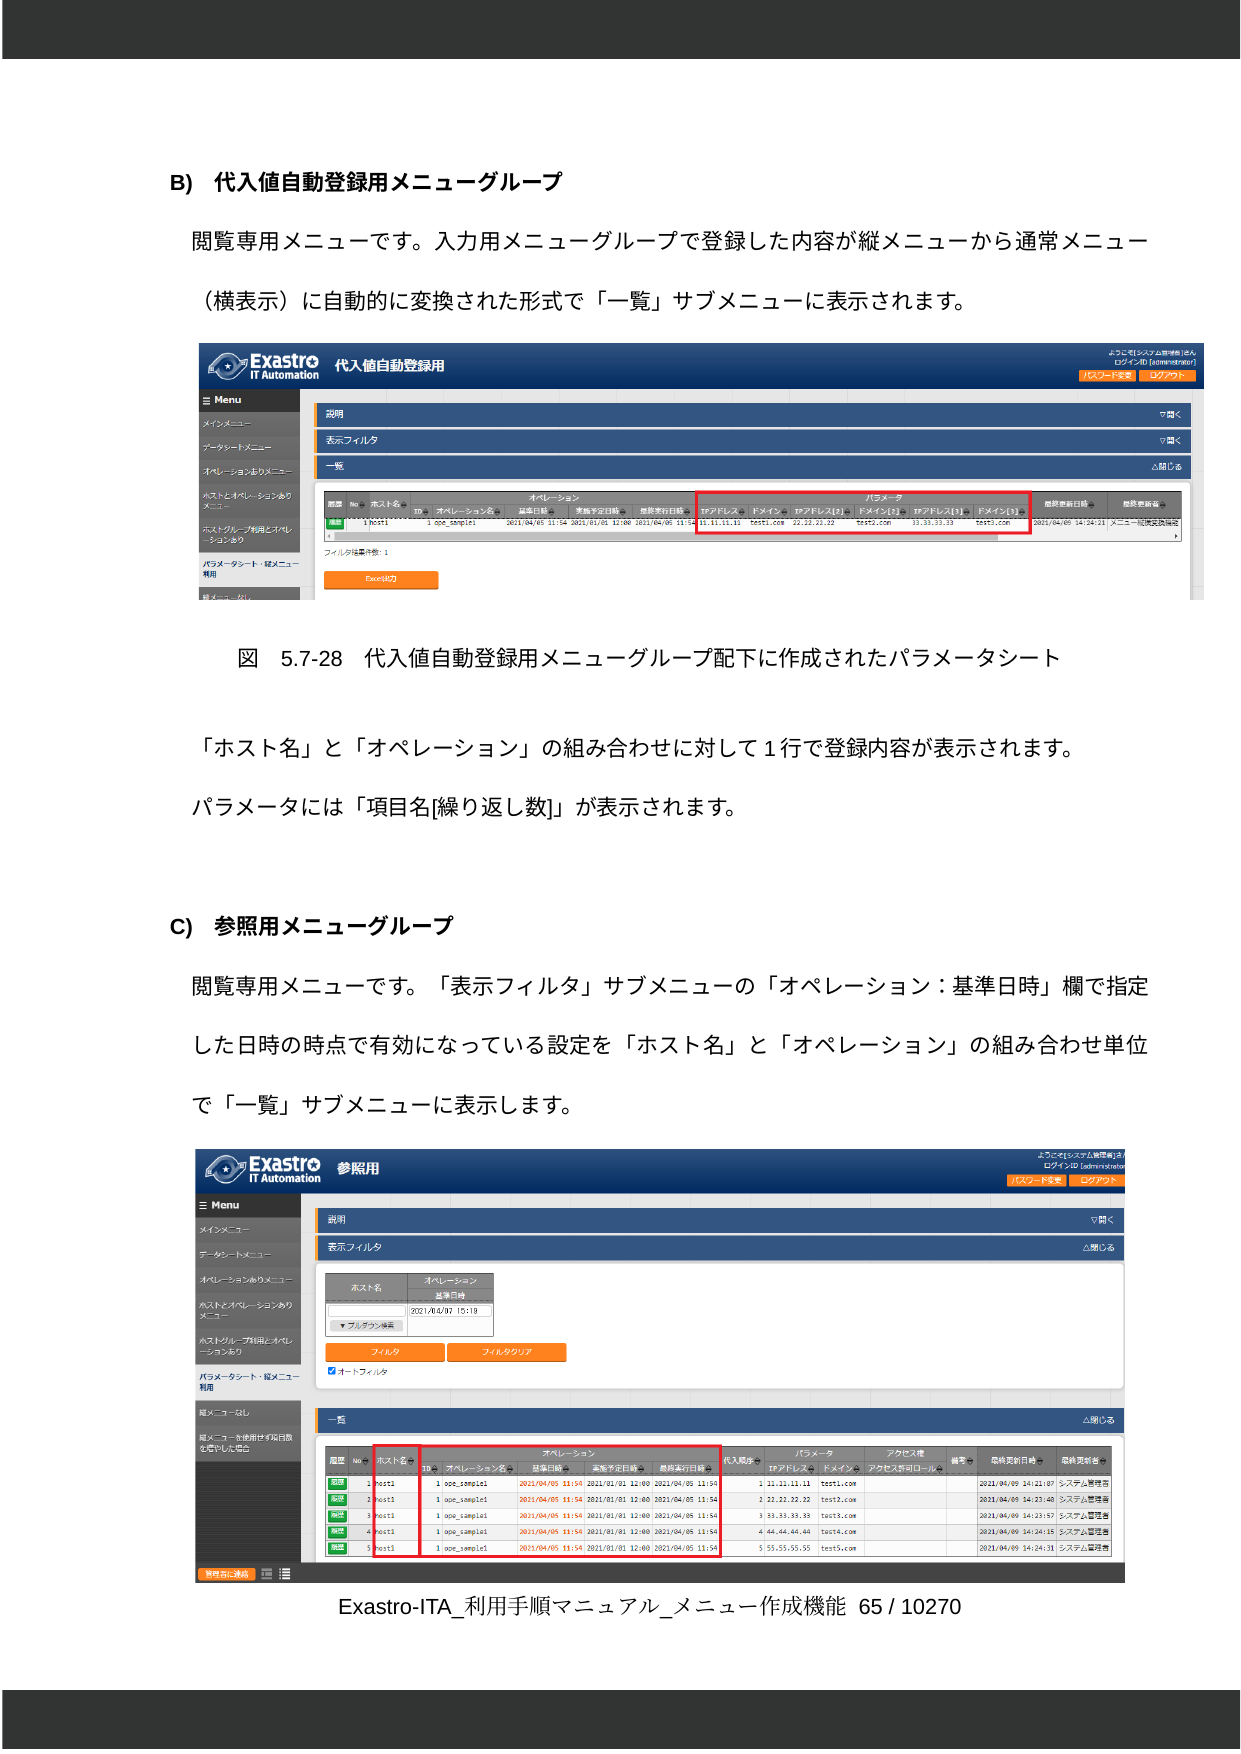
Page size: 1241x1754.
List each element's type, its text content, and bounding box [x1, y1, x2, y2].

text パラメータには「項目名[繰り返し数]」が表示されます。 [191, 776, 1152, 836]
picture [198, 343, 1204, 600]
text 閲覧専用メニューです。入力用メニューグループで登録した内容が縦メニューから通常メニュー（横表示）に自動的に変換された形式で「一覧」サブメニューに表示されます。 [191, 210, 1152, 329]
text 図 5.7-28 代入値自動登録用メニューグループ配下に作成されたパラメータシート [148, 627, 1152, 687]
text 「ホスト名」と「オペレーション」の組み合わせに対して1行で登録内容が表示されます。 [191, 717, 1152, 776]
picture [195, 1149, 1125, 1583]
text B) 代入値自動登録用メニューグループ [169, 151, 1152, 210]
picture [2, 1690, 1241, 1749]
picture [2, 0, 1241, 59]
text 閲覧専用メニューです。「表示フィルタ」サブメニューの「オペレーション：基準日時」欄で指定した日時の時点で有効になっている設定を「ホスト名」と「オペレーション」の組み合わせ単位で「一覧」サブメニューに表示します。 [191, 955, 1152, 1134]
text C) 参照用メニューグループ [169, 895, 1152, 955]
